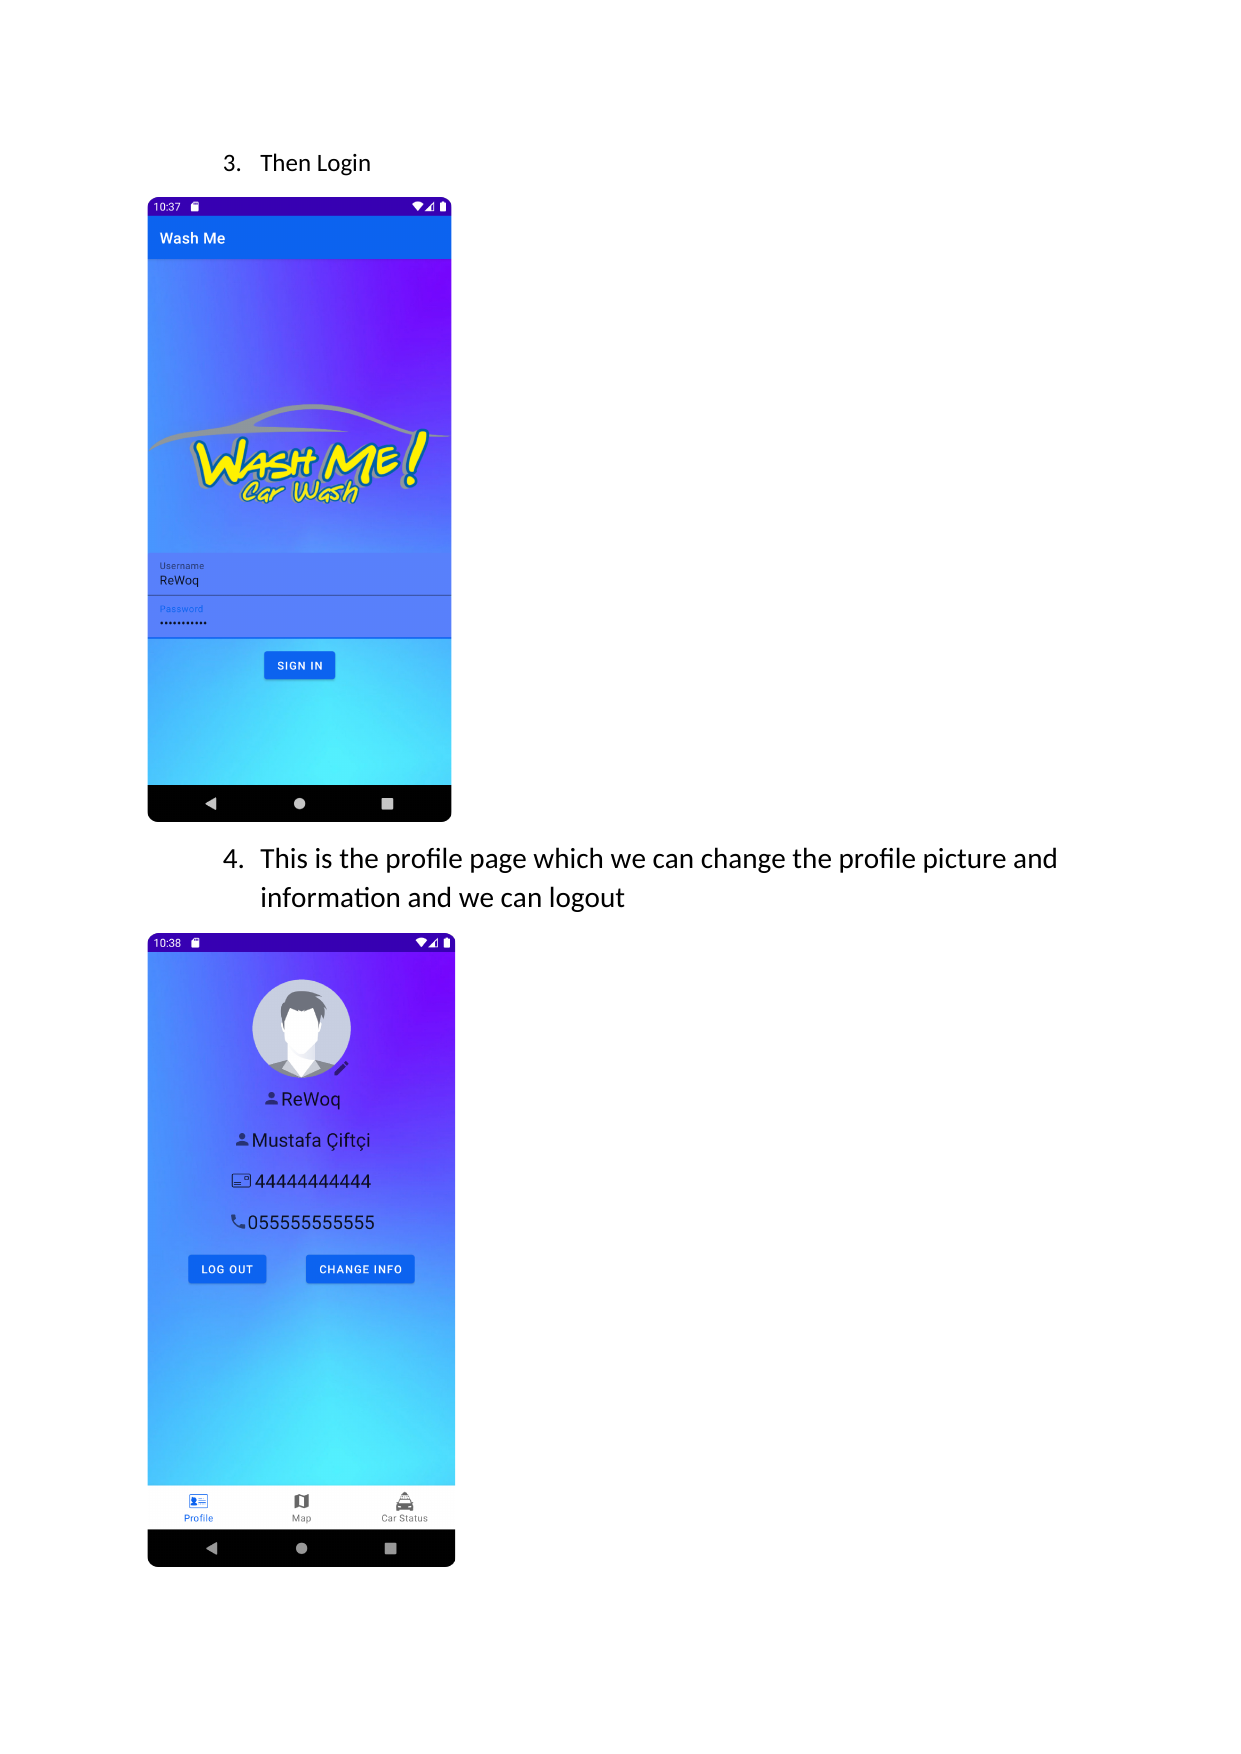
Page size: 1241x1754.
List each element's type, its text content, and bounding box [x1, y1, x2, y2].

picture [147, 933, 456, 1567]
picture [147, 197, 452, 822]
list Then Login [223, 148, 1093, 178]
list This is the profile page which we can change the profile picture and information and we can logout [223, 840, 1093, 914]
